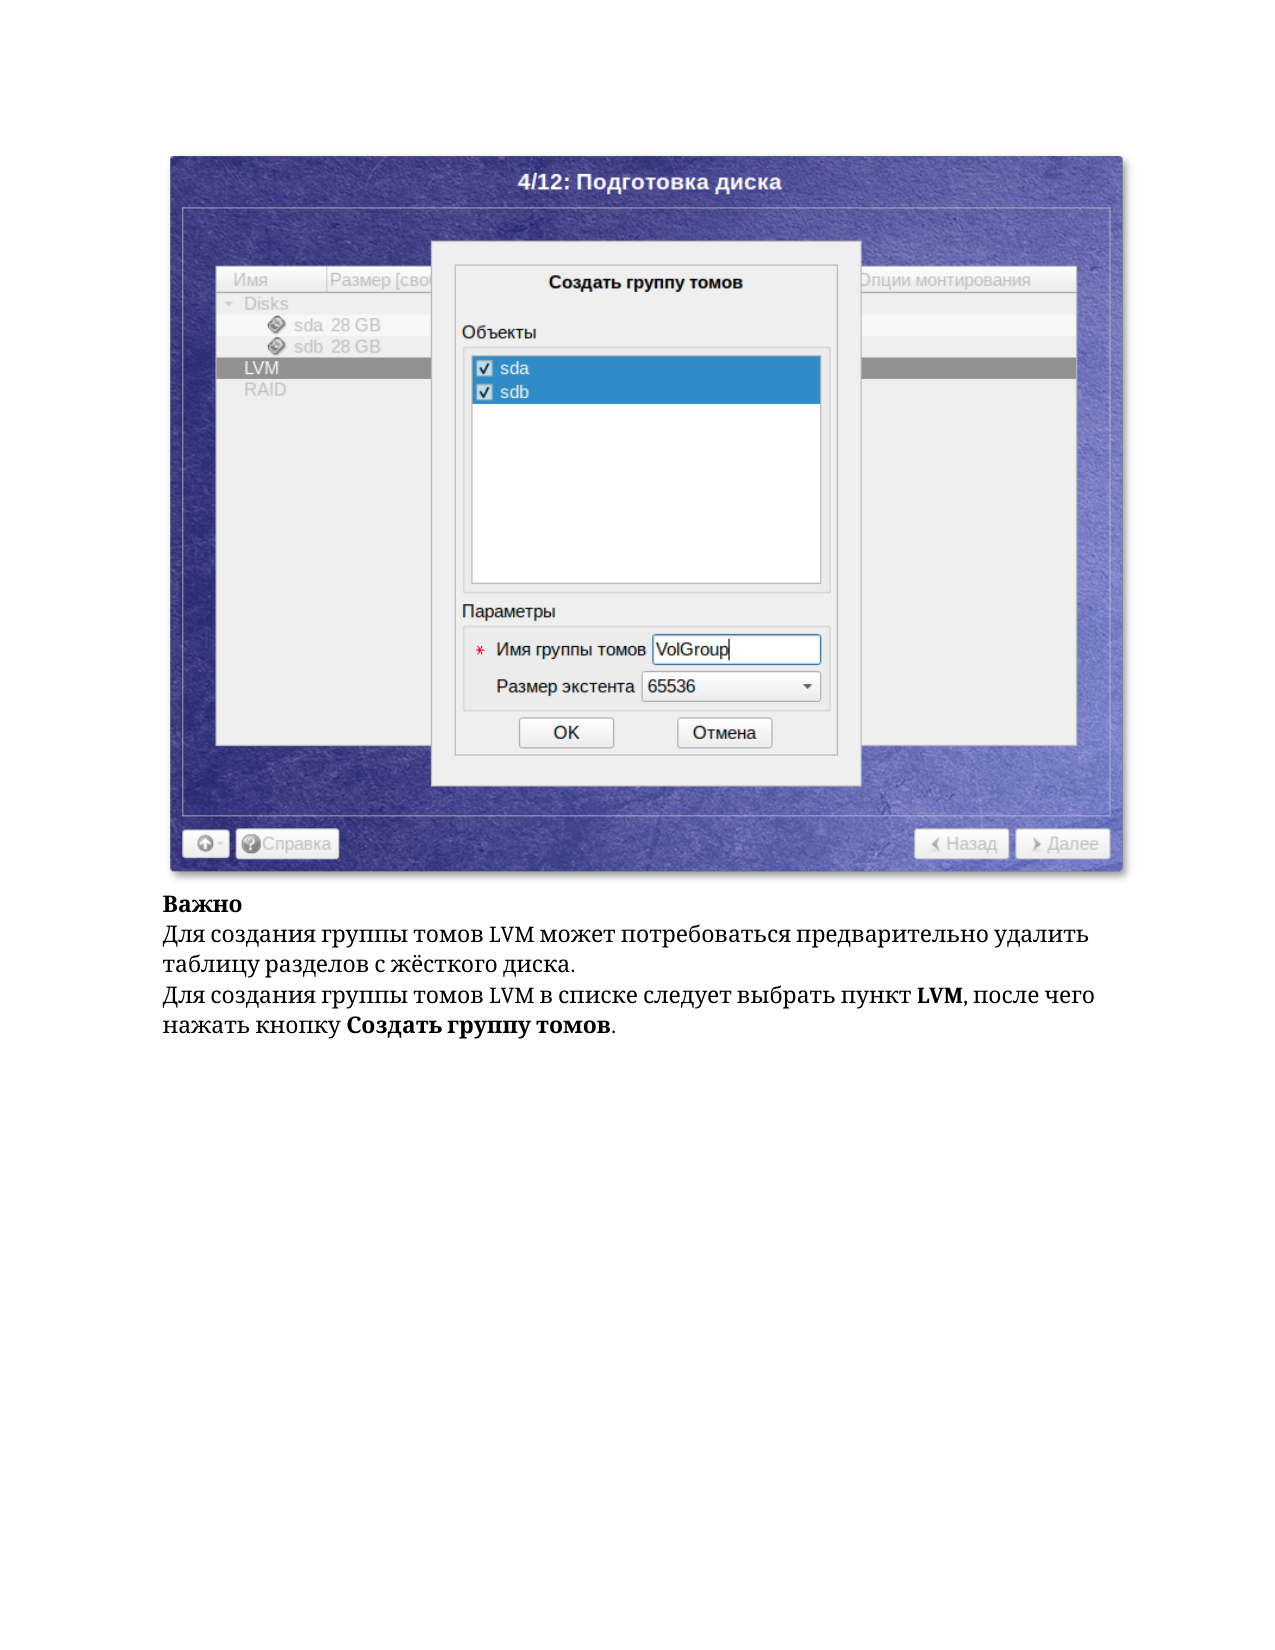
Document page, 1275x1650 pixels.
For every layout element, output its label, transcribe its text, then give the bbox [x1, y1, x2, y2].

picture [162, 150, 1138, 888]
text Для создания группы томов LVM в списке следует выбрать пункт LVM, после чего нажать кнопку Создать группу томов. [162, 982, 1125, 1039]
text Важно [162, 892, 1125, 918]
text Для создания группы томов LVM может потребоваться предварительно удалить таблицу разделов с жёсткого диска. [162, 922, 1125, 979]
